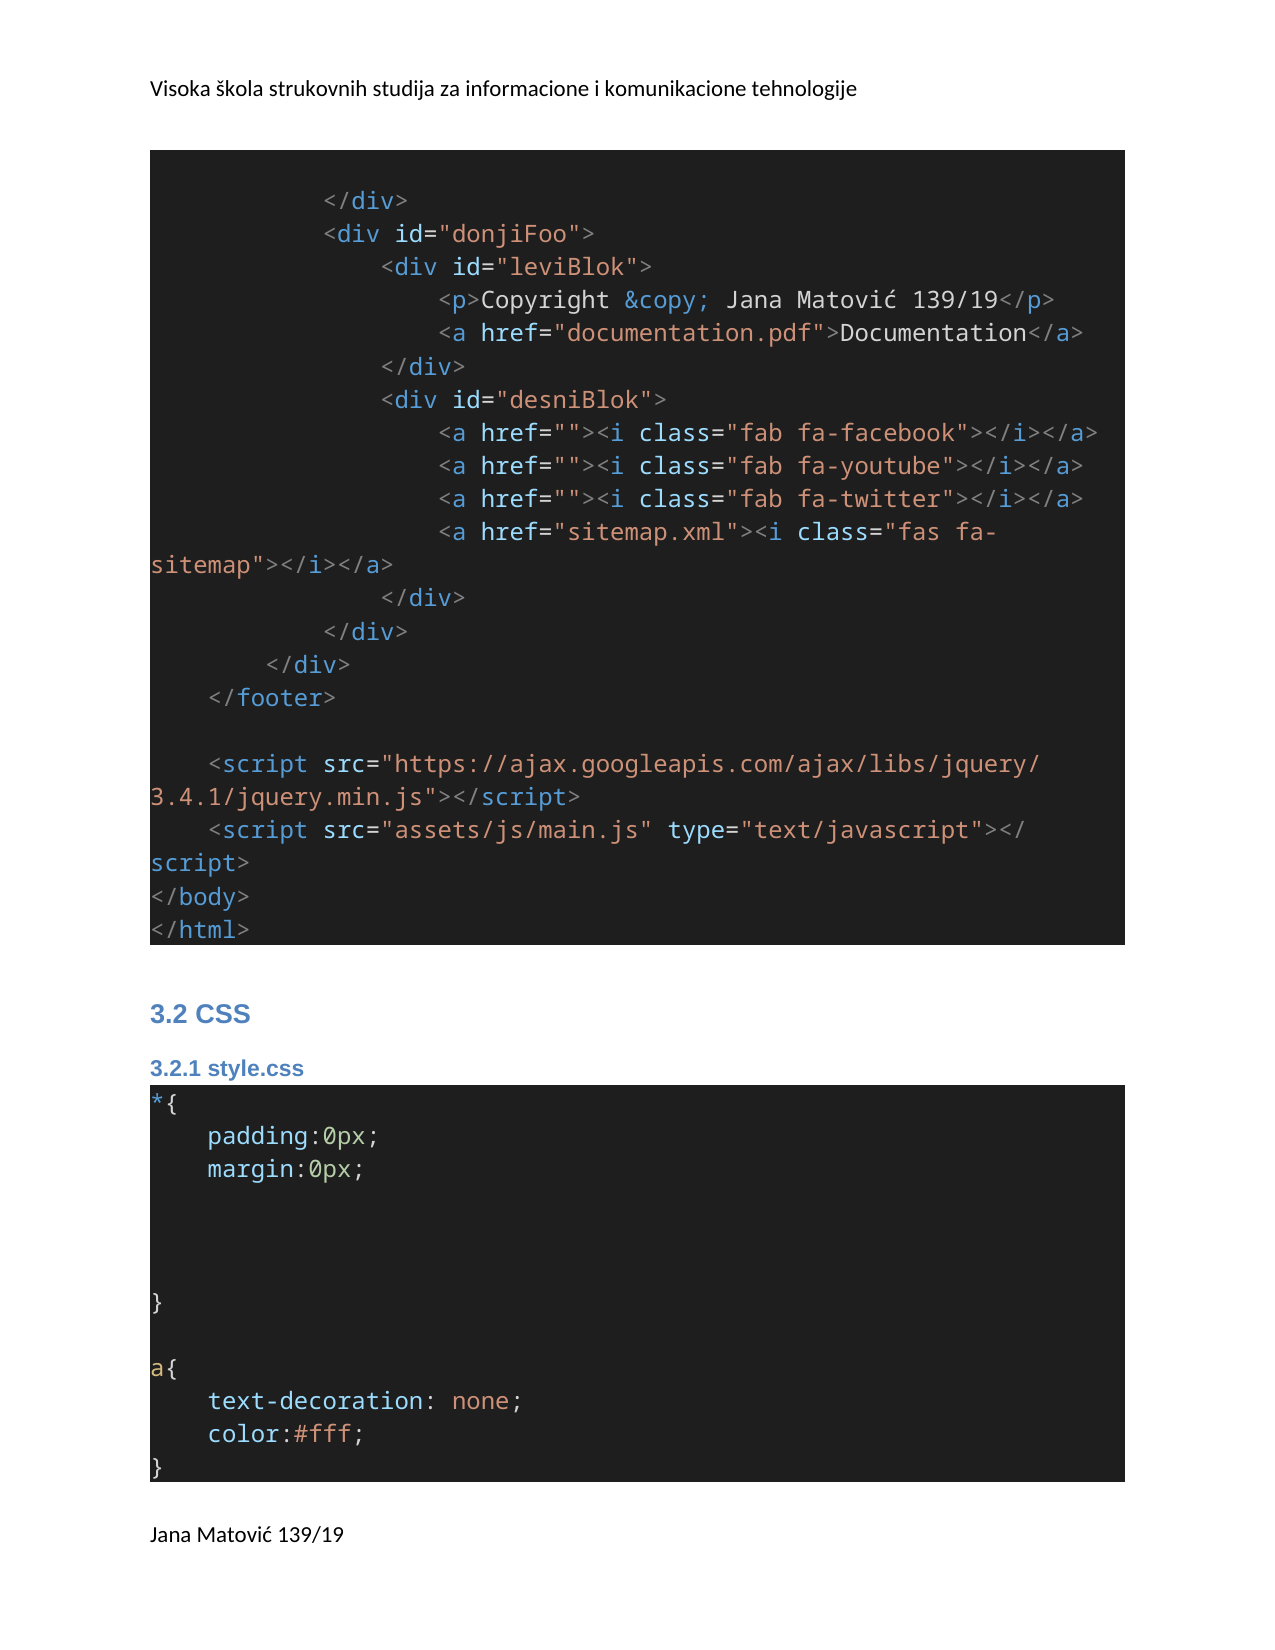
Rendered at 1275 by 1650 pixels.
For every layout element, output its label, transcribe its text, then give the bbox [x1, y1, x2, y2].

text <div id="donjiFoo"> [150, 216, 1125, 249]
subtitle 3.2 CSS [150, 998, 1125, 1029]
text } [150, 1284, 1125, 1317]
text *{ [150, 1085, 1125, 1118]
text </body> [150, 879, 1125, 912]
text <p>Copyright &copy; Jana Matović 139/19</p> [150, 282, 1125, 316]
text </html> [150, 912, 1125, 945]
text </footer> [150, 680, 1125, 713]
text <a href=""><i class="fab fa-twitter"></i></a> [150, 481, 1125, 514]
text <div id="leviBlok"> [150, 249, 1125, 282]
text </div> [150, 349, 1125, 382]
text color:#fff; [150, 1416, 1125, 1449]
text <a href=""><i class="fab fa-facebook"></i></a> [150, 415, 1125, 448]
text </div> [150, 614, 1125, 647]
text a{ [150, 1350, 1125, 1383]
text </div> [150, 647, 1125, 680]
subtitle 3.2.1 style.css [150, 1055, 1125, 1081]
text margin:0px; [150, 1151, 1125, 1184]
text } [150, 1449, 1125, 1482]
text <script src="assets/js/main.js" type="text/javascript"></script> [150, 812, 1125, 879]
text <a href="sitemap.xml"><i class="fas fa-sitemap"></i></a> [150, 514, 1125, 581]
text text-decoration: none; [150, 1383, 1125, 1416]
text <div id="desniBlok"> [150, 382, 1125, 415]
text </div> [150, 581, 1125, 614]
text padding:0px; [150, 1118, 1125, 1151]
text <a href="documentation.pdf">Documentation</a> [150, 316, 1125, 349]
text <script src="https://ajax.googleapis.com/ajax/libs/jquery/3.4.1/jquery.min.js"></script> [150, 746, 1125, 812]
text <a href=""><i class="fab fa-youtube"></i></a> [150, 448, 1125, 481]
text </div> [150, 183, 1125, 216]
